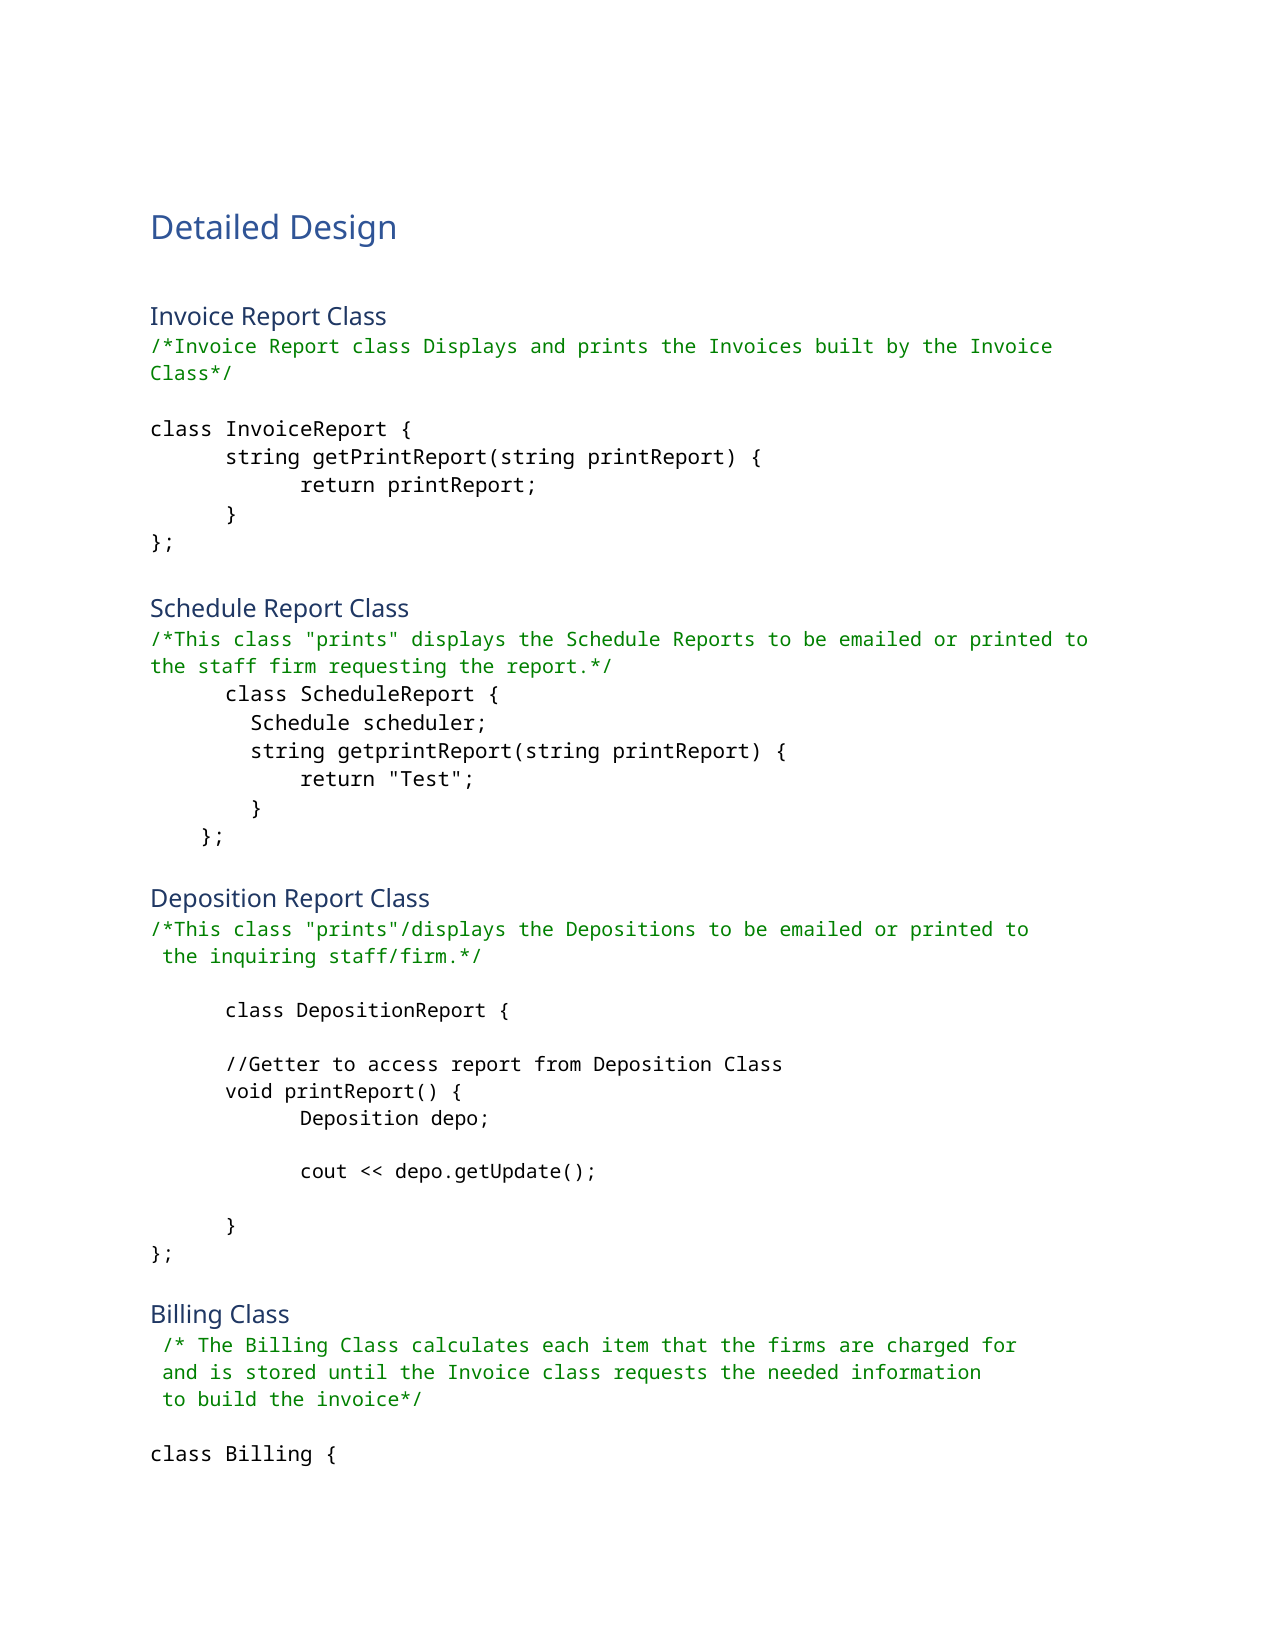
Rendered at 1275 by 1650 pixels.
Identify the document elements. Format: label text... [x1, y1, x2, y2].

text cout << depo.getUpdate(); [150, 1158, 1125, 1185]
text return "Test"; [150, 764, 1125, 793]
subtitle Detailed Design [150, 204, 1125, 249]
text the staff firm requesting the report.*/ [150, 652, 1125, 679]
subtitle Deposition Report Class [150, 881, 1125, 915]
text return printReport; [150, 471, 1125, 499]
text }; [150, 1239, 1125, 1266]
text and is stored until the Invoice class requests the needed information [150, 1358, 1125, 1385]
text void printReport() { [150, 1077, 1125, 1104]
subtitle Invoice Report Class [150, 299, 1125, 333]
text }; [150, 821, 1125, 850]
text string getPrintReport(string printReport) { [150, 442, 1125, 471]
text } [150, 793, 1125, 821]
text to build the invoice*/ [150, 1385, 1125, 1412]
text class ScheduleReport { [150, 679, 1125, 708]
text Deposition depo; [150, 1104, 1125, 1131]
text /*This class "prints" displays the Schedule Reports to be emailed or printed to [150, 625, 1125, 652]
text the inquiring staff/firm.*/ [150, 942, 1125, 969]
text //Getter to access report from Deposition Class [150, 1050, 1125, 1077]
text Schedule scheduler; [150, 708, 1125, 736]
subtitle Schedule Report Class [150, 591, 1125, 625]
text class DepositionReport { [150, 996, 1125, 1023]
text class Billing { [150, 1439, 1125, 1467]
text /*Invoice Report class Displays and prints the Invoices built by the Invoice Class*/ [150, 333, 1125, 387]
text }; [150, 527, 1125, 556]
text } [150, 499, 1125, 527]
text string getprintReport(string printReport) { [150, 736, 1125, 764]
text class InvoiceReport { [150, 414, 1125, 442]
subtitle Billing Class [150, 1297, 1125, 1331]
text } [150, 1212, 1125, 1239]
text /*This class "prints"/displays the Depositions to be emailed or printed to [150, 915, 1125, 942]
text /* The Billing Class calculates each item that the firms are charged for [150, 1331, 1125, 1358]
